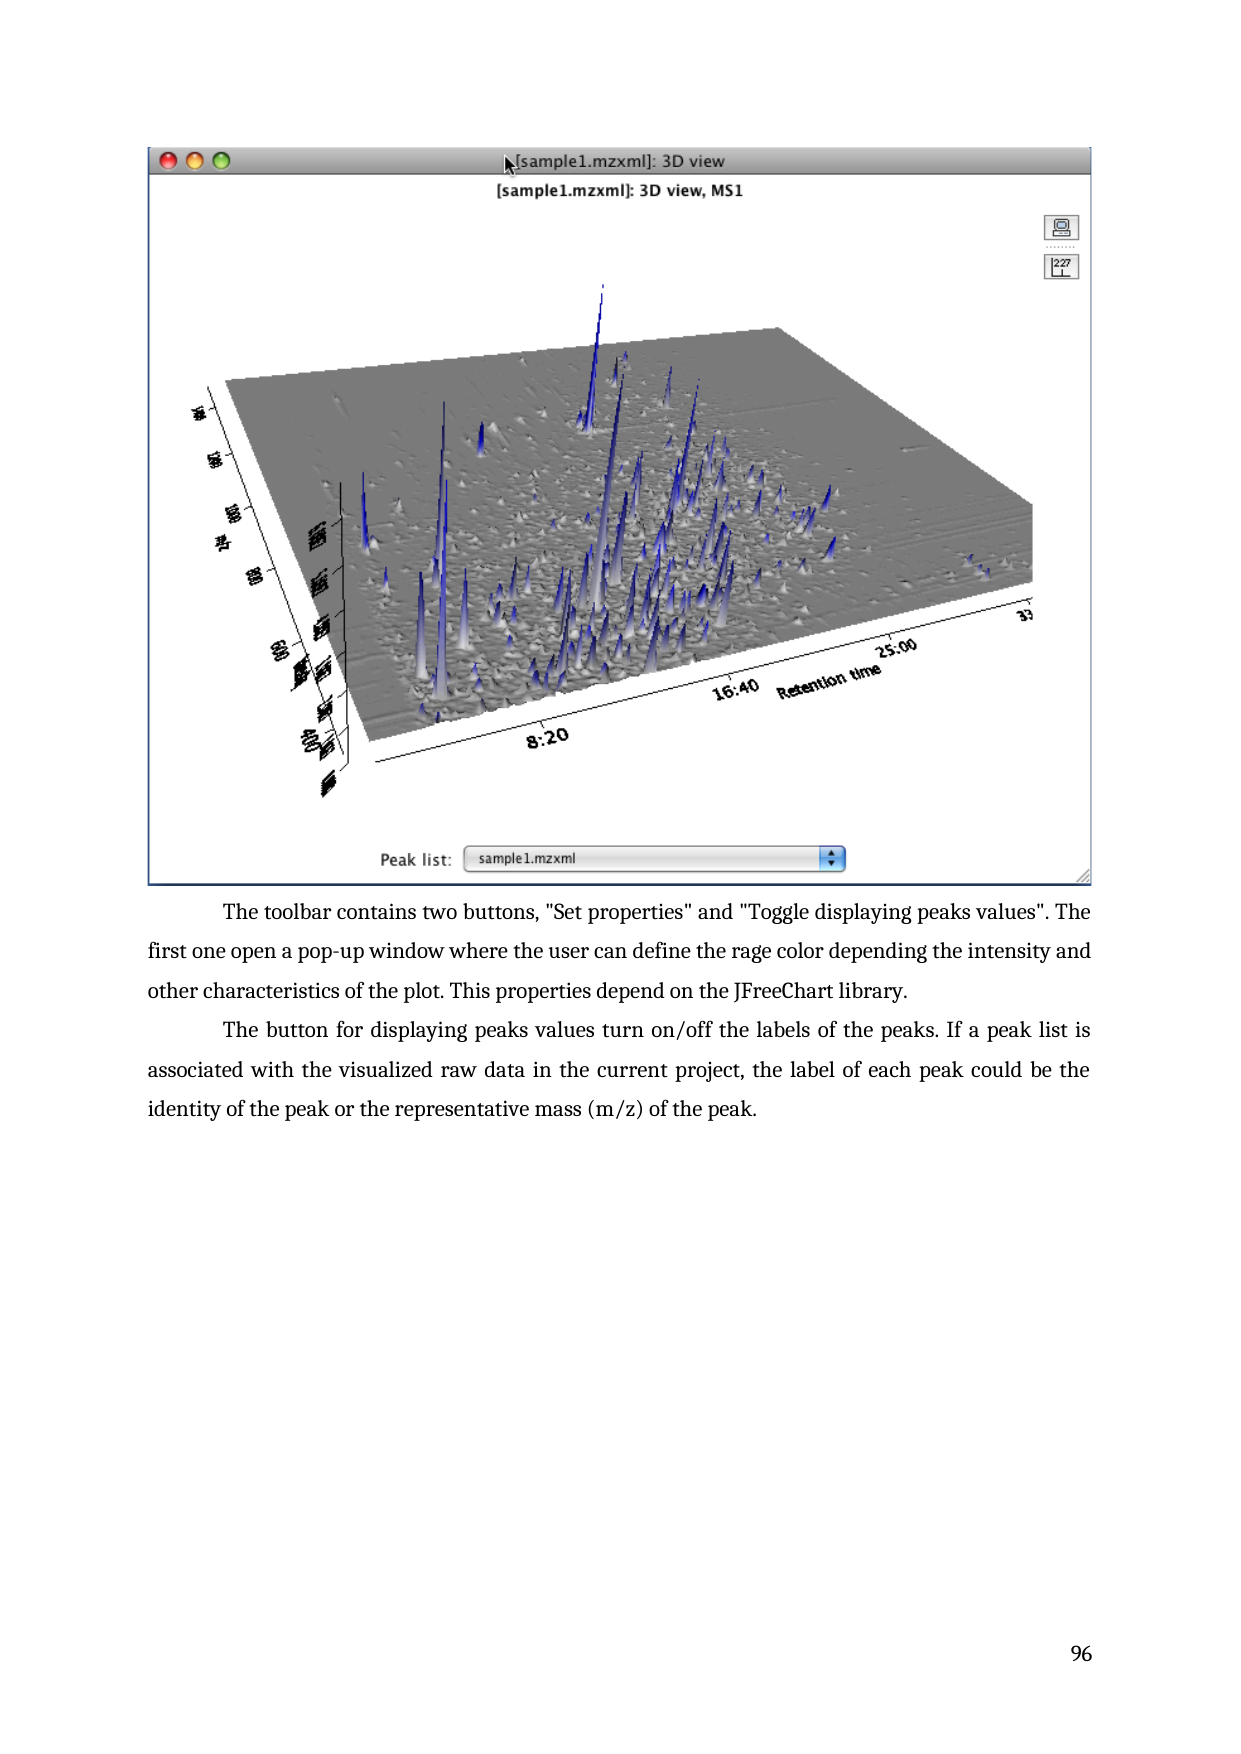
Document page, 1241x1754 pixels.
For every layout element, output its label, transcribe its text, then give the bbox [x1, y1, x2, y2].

text The button for displaying peaks values turn on/off the labels of the peaks. If a peak list is associated with the visualized raw data in the current project, the label of each peak could be the identity of the peak or the representative mass (m/z) of the peak. [148, 1017, 1092, 1122]
text The toolbar contains two buttons, "Set properties" and "Toggle displaying peaks values". The first one open a pop-up window where the user can define the rage color depending the intensity and other characteristics of the plot. This properties depend on the JFreeChart library. [148, 898, 1092, 1004]
picture [147, 147, 1092, 886]
